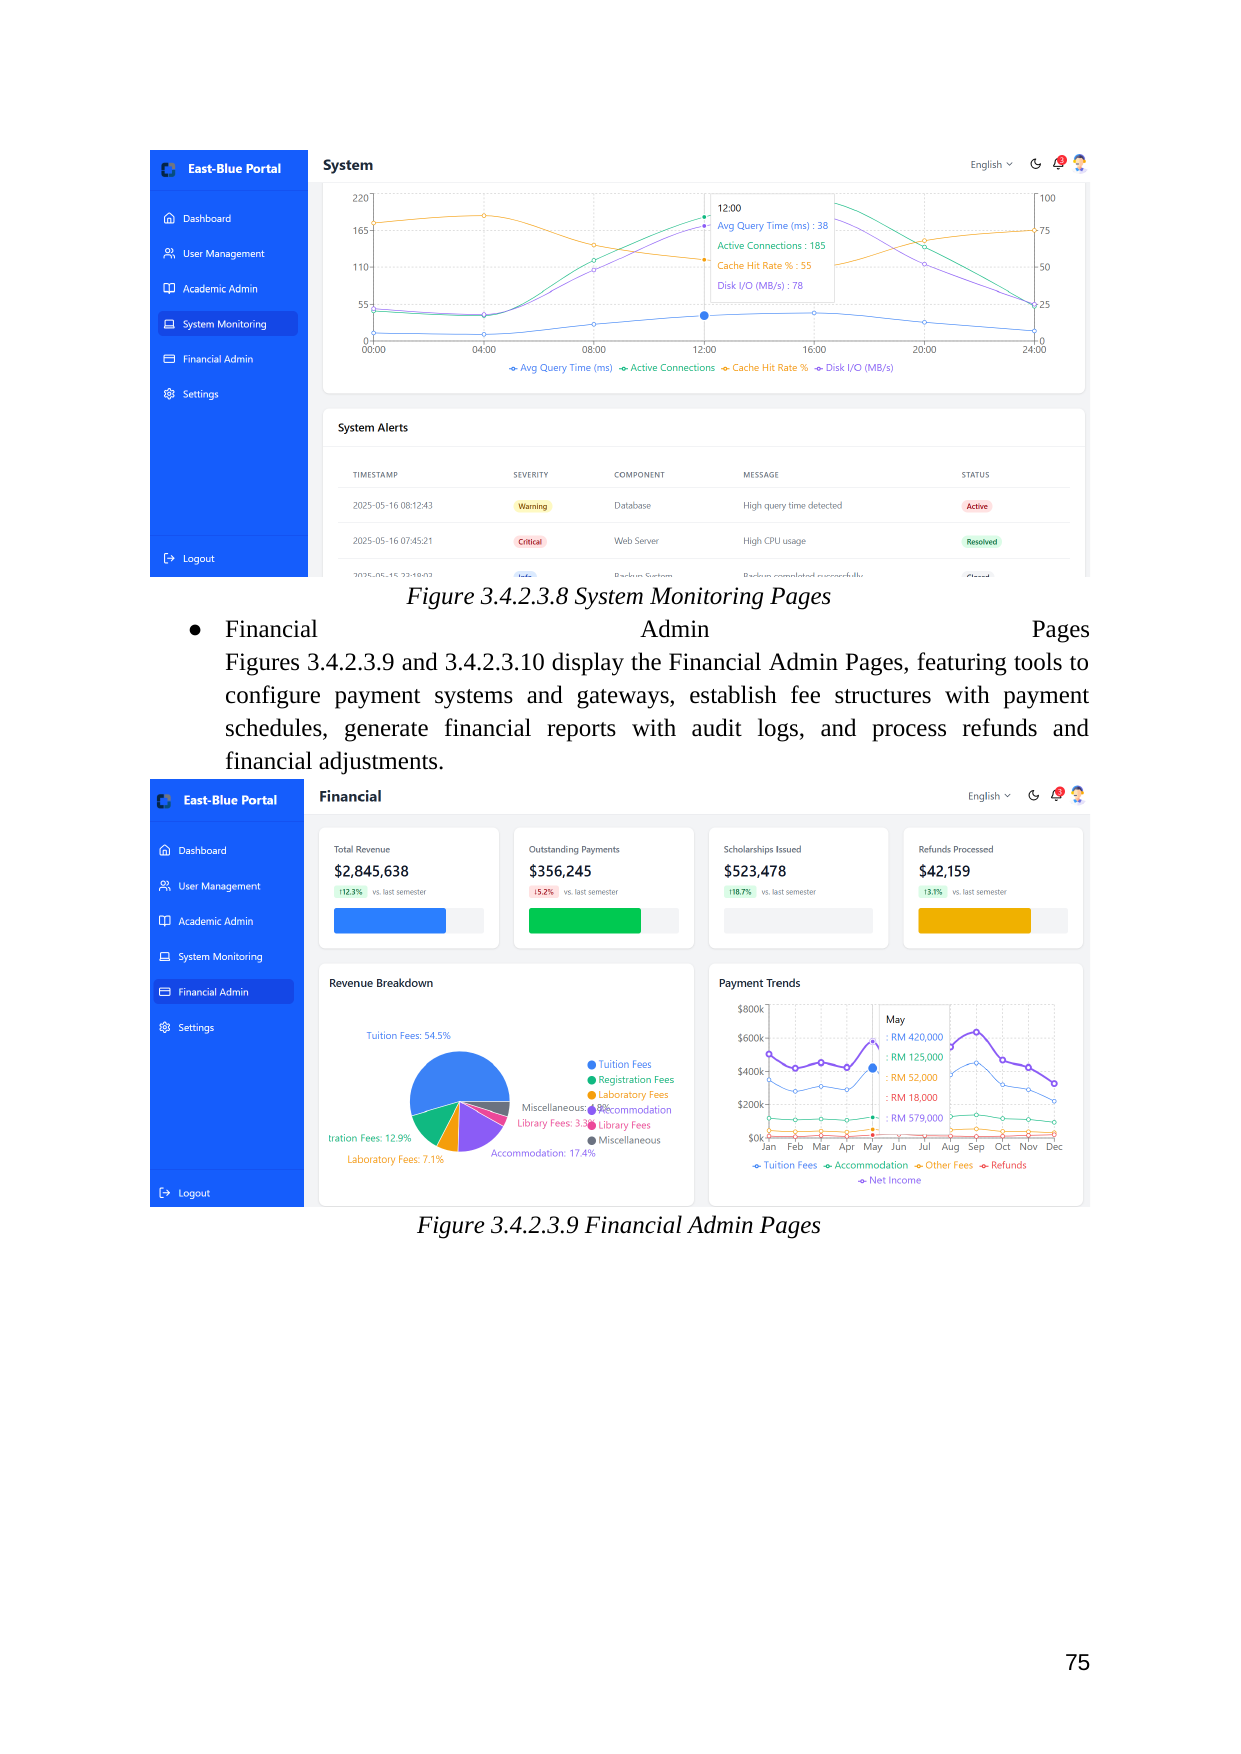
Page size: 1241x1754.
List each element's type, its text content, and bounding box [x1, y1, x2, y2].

text Figure 3.4.2.3.8 System Monitoring Pages [150, 581, 1090, 610]
picture [150, 150, 1091, 577]
list Financial Admin Pages Figures 3.4.2.3.9 and 3.4.2.3.10 display the Financial Admin Pages, featuring tools to configure payment systems and gateways, establish fee structures with payment schedules, generate financial reports with audit logs, and process refunds and financial adjustments. [187, 614, 1090, 775]
picture [150, 779, 1091, 1207]
text Figure 3.4.2.3.9 Financial Admin Pages [150, 1210, 1090, 1239]
